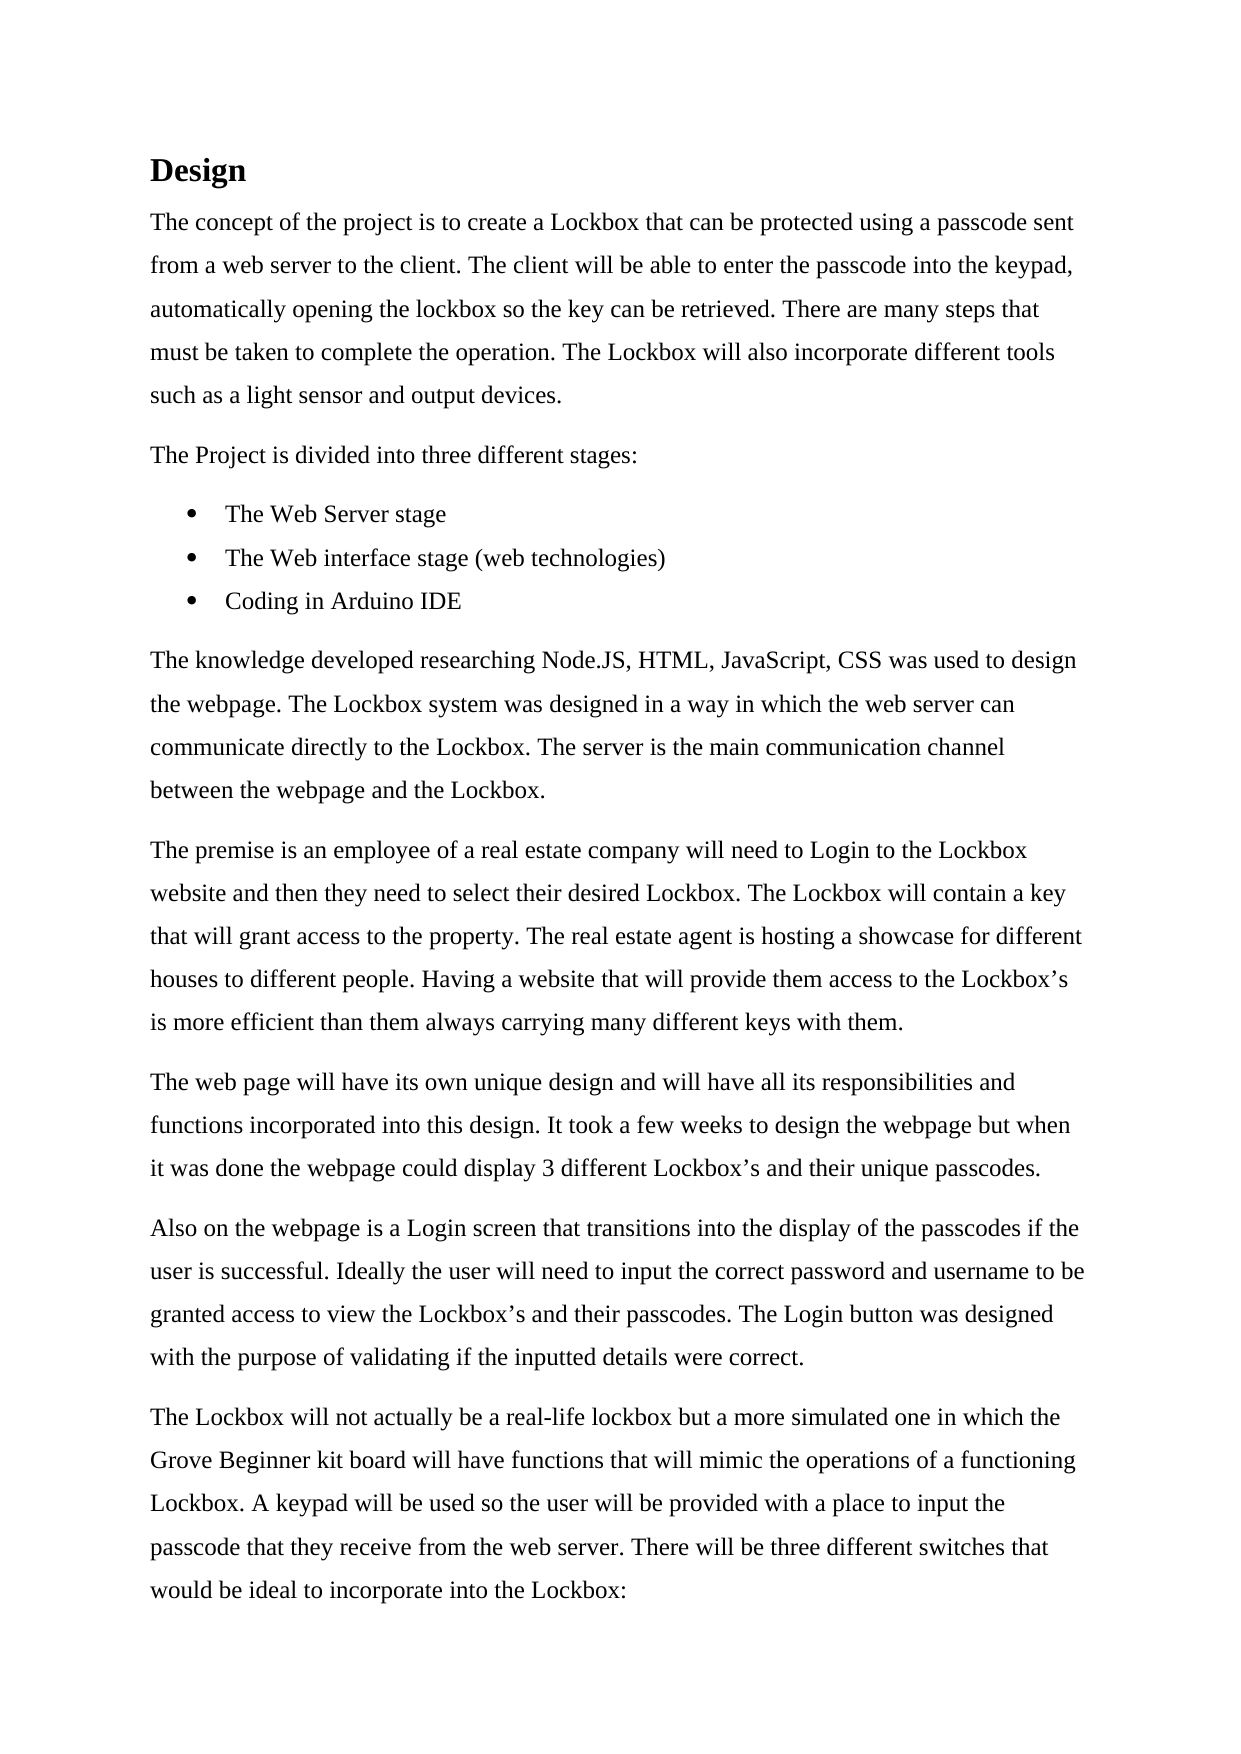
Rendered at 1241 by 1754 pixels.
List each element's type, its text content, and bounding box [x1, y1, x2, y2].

list The Web interface stage (web technologies) [187, 543, 1090, 571]
text The concept of the project is to create a Lockbox that can be protected using a passcode sent from a web server to the client. The client will be able to enter the passcode into the keypad, automatically opening the lockbox so the key can be retrieved. There are many steps that must be taken to complete the operation. The Lockbox will also incorporate different tools such as a light sensor and output devices. [150, 207, 1090, 409]
subtitle Design [150, 150, 1090, 188]
list Coding in Arduino IDE [187, 586, 1090, 614]
text Also on the webpage is a Login screen that transitions into the display of the passcodes if the user is successful. Ideally the user will need to input the correct password and username to be granted access to view the Lockbox’s and their passcodes. The Login button was designed with the purpose of validating if the inputted details were correct. [150, 1213, 1090, 1371]
text The knowledge developed researching Node.JS, HTML, JavaScript, CSS was used to design the webpage. The Lockbox system was designed in a way in which the web server can communicate directly to the Lockbox. The server is the main communication channel between the webpage and the Lockbox. [150, 646, 1090, 804]
text The Lockbox will not actually be a real-life lockbox but a more simulated one in which the Grove Beginner kit board will have functions that will mimic the operations of a functioning Lockbox. A keypad will be used so the user will be provided with a place to input the passcode that they receive from the web server. There will be three different switches that would be ideal to incorporate into the Lockbox: [150, 1402, 1090, 1603]
text The Project is divided into three different stages: [150, 440, 1090, 468]
text The premise is an employee of a real estate company will need to Login to the Lockbox website and then they need to select their desired Lockbox. The Lockbox will contain a key that will grant access to the property. The real estate agent is hosting a showcase for different houses to different people. Having a website that will provide them access to the Lockbox’s is more efficient than them always carrying many different keys with them. [150, 835, 1090, 1036]
text The web page will have its own unique design and will have all its responsibilities and functions incorporated into this design. It took a few weeks to design the webpage but when it was done the webpage could display 3 different Lockbox’s and their unique passcodes. [150, 1067, 1090, 1182]
list The Web Server stage [187, 499, 1090, 528]
